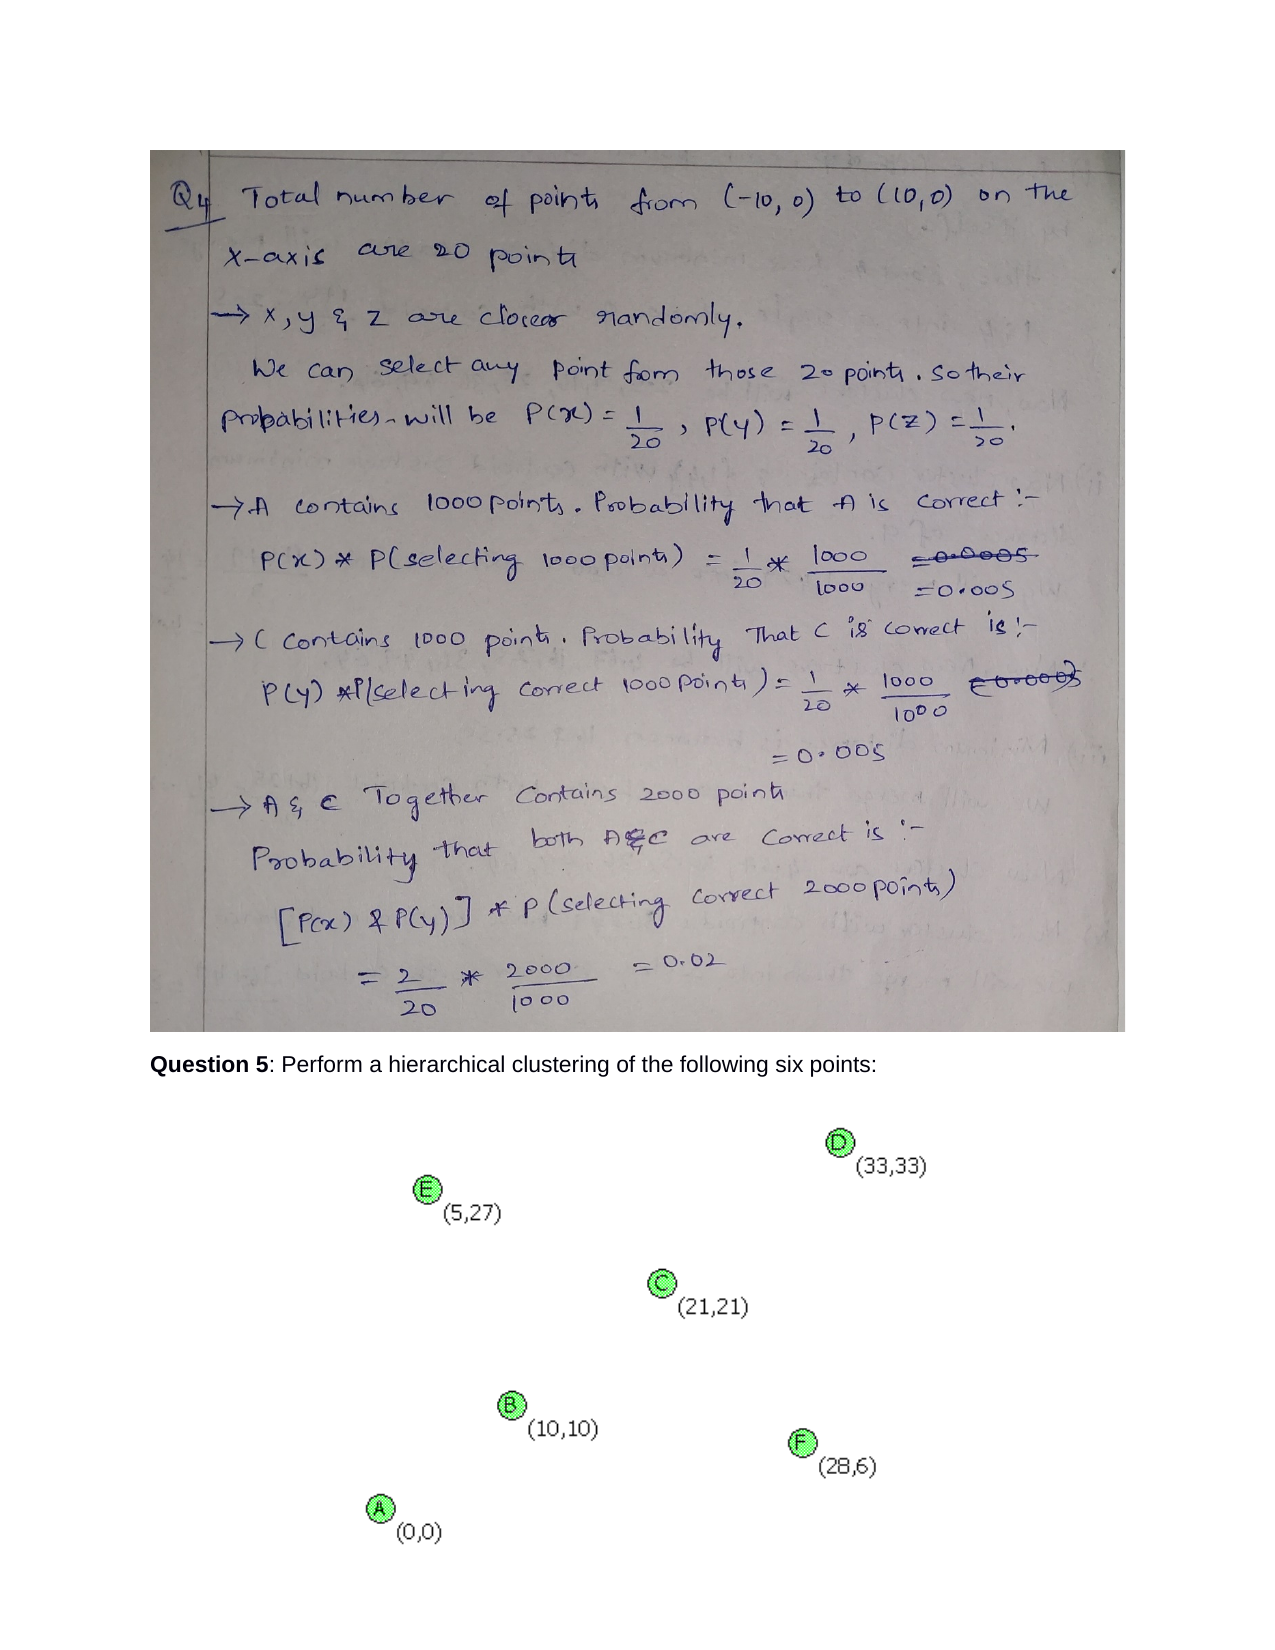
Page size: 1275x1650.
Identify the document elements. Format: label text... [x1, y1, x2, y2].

picture [335, 1097, 940, 1574]
picture [150, 150, 1125, 1032]
text Question 5: Perform a hierarchical clustering of the following six points: [150, 1051, 1125, 1077]
